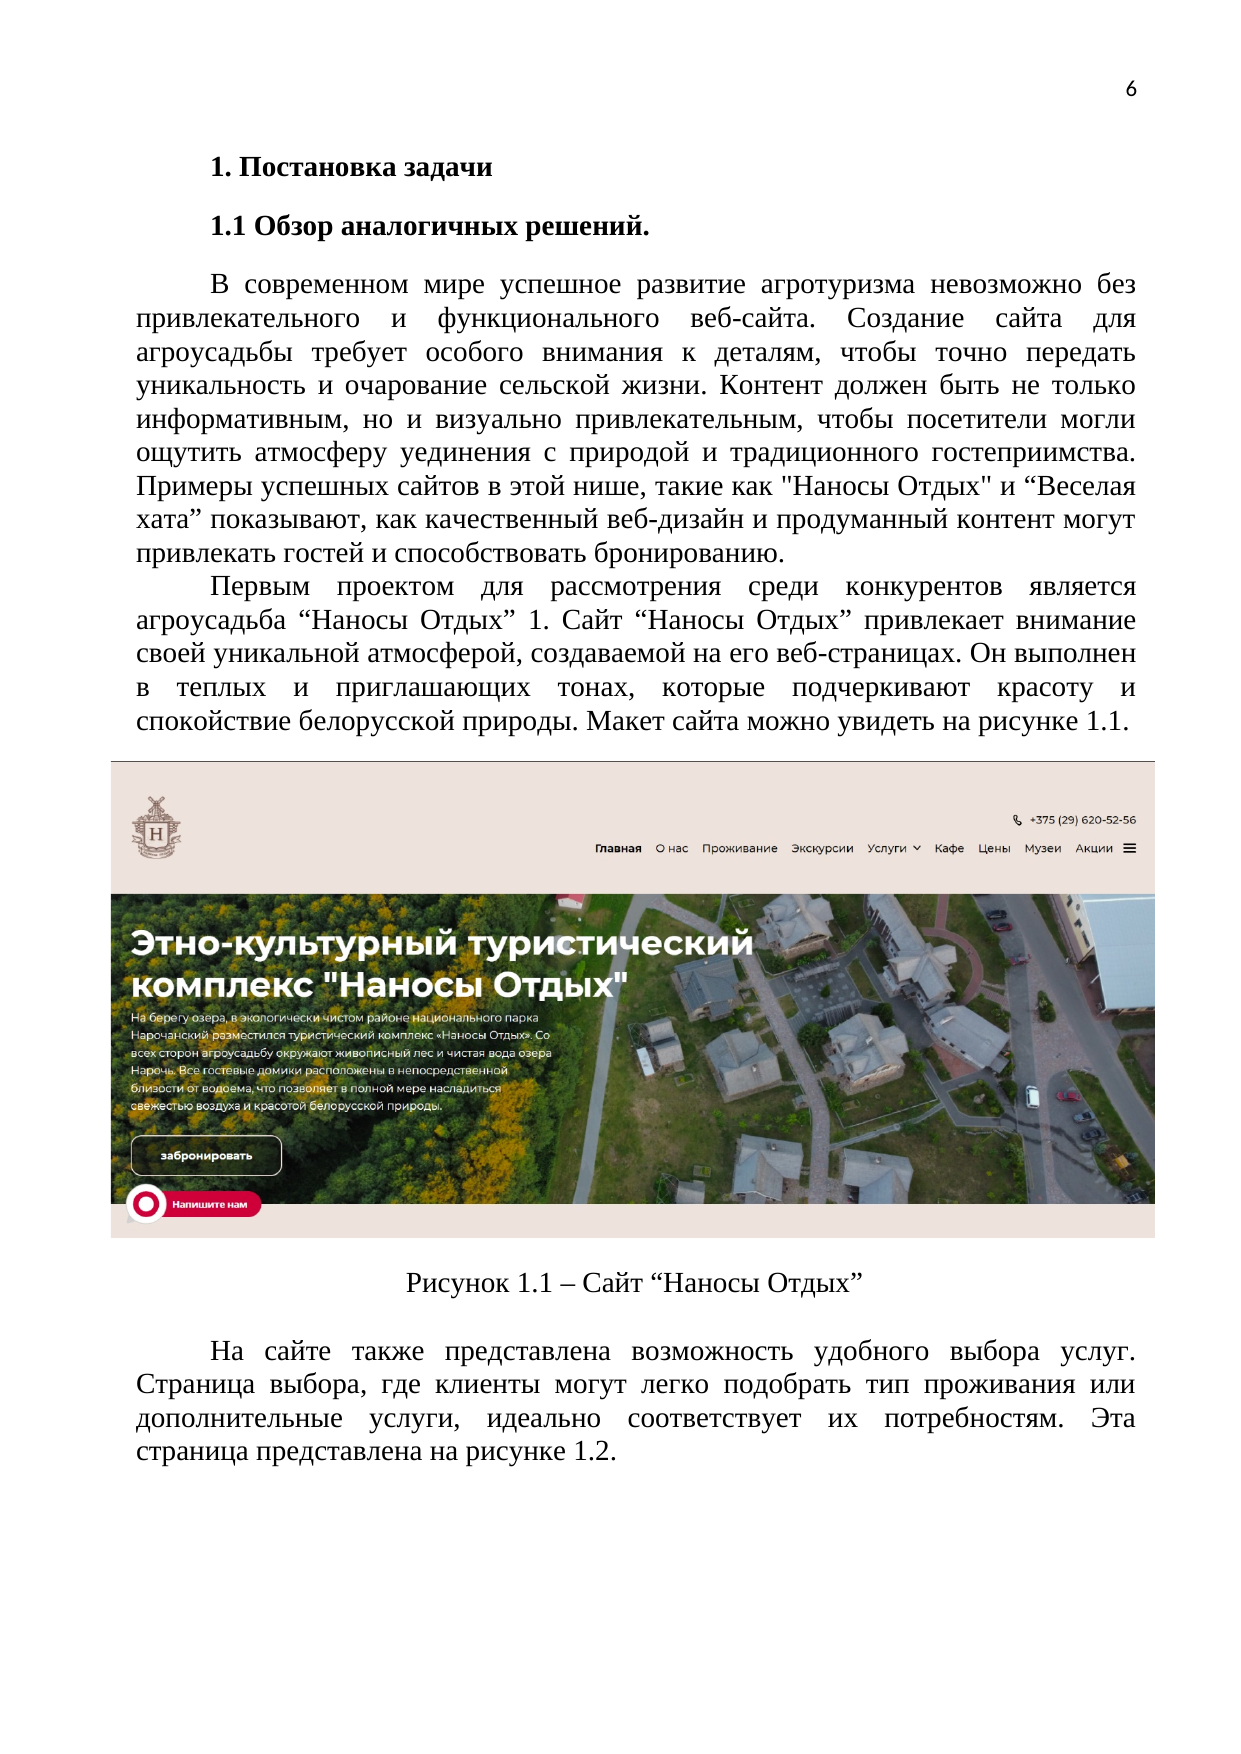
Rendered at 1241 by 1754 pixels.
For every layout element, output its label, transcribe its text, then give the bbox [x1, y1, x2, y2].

text На сайте также представлена возможность удобного выбора услуг. Страница выбора, где клиенты могут легко подобрать тип проживания или дополнительные услуги, идеально соответствует их потребностям. Эта страница представлена на рисунке 1.2. [136, 1333, 1137, 1467]
text В современном мире успешное развитие агротуризма невозможно без привлекательного и функционального веб-сайта. Создание сайта для агроусадьбы требует особого внимания к деталям, чтобы точно передать уникальность и очарование сельской жизни. Контент должен быть не только информативным, но и визуально привлекательным, чтобы посетители могли ощутить атмосферу уединения с природой и традиционного гостеприимства. Примеры успешных сайтов в этой нише, такие как "Наносы Отдых" и “Веселая хата” показывают, как качественный веб-дизайн и продуманный контент могут привлекать гостей и способствовать бронированию. [136, 267, 1137, 568]
text 1. Постановка задачи [210, 149, 1137, 183]
picture [110, 761, 1155, 1238]
text Первым проектом для рассмотрения среди конкурентов является агроусадьба “Наносы Отдых” 1. Сайт “Наносы Отдых” привлекает внимание своей уникальной атмосферой, создаваемой на его веб-страницах. Он выполнен в теплых и приглашающих тонах, которые подчеркивают красоту и спокойствие белорусской природы. Макет сайта можно увидеть на рисунке 1.1. [136, 568, 1137, 736]
text Рисунок 1.1 – Сайт “Наносы Отдых” [136, 1266, 1137, 1299]
text 1.1 Обзор аналогичных решений. [210, 208, 1137, 242]
